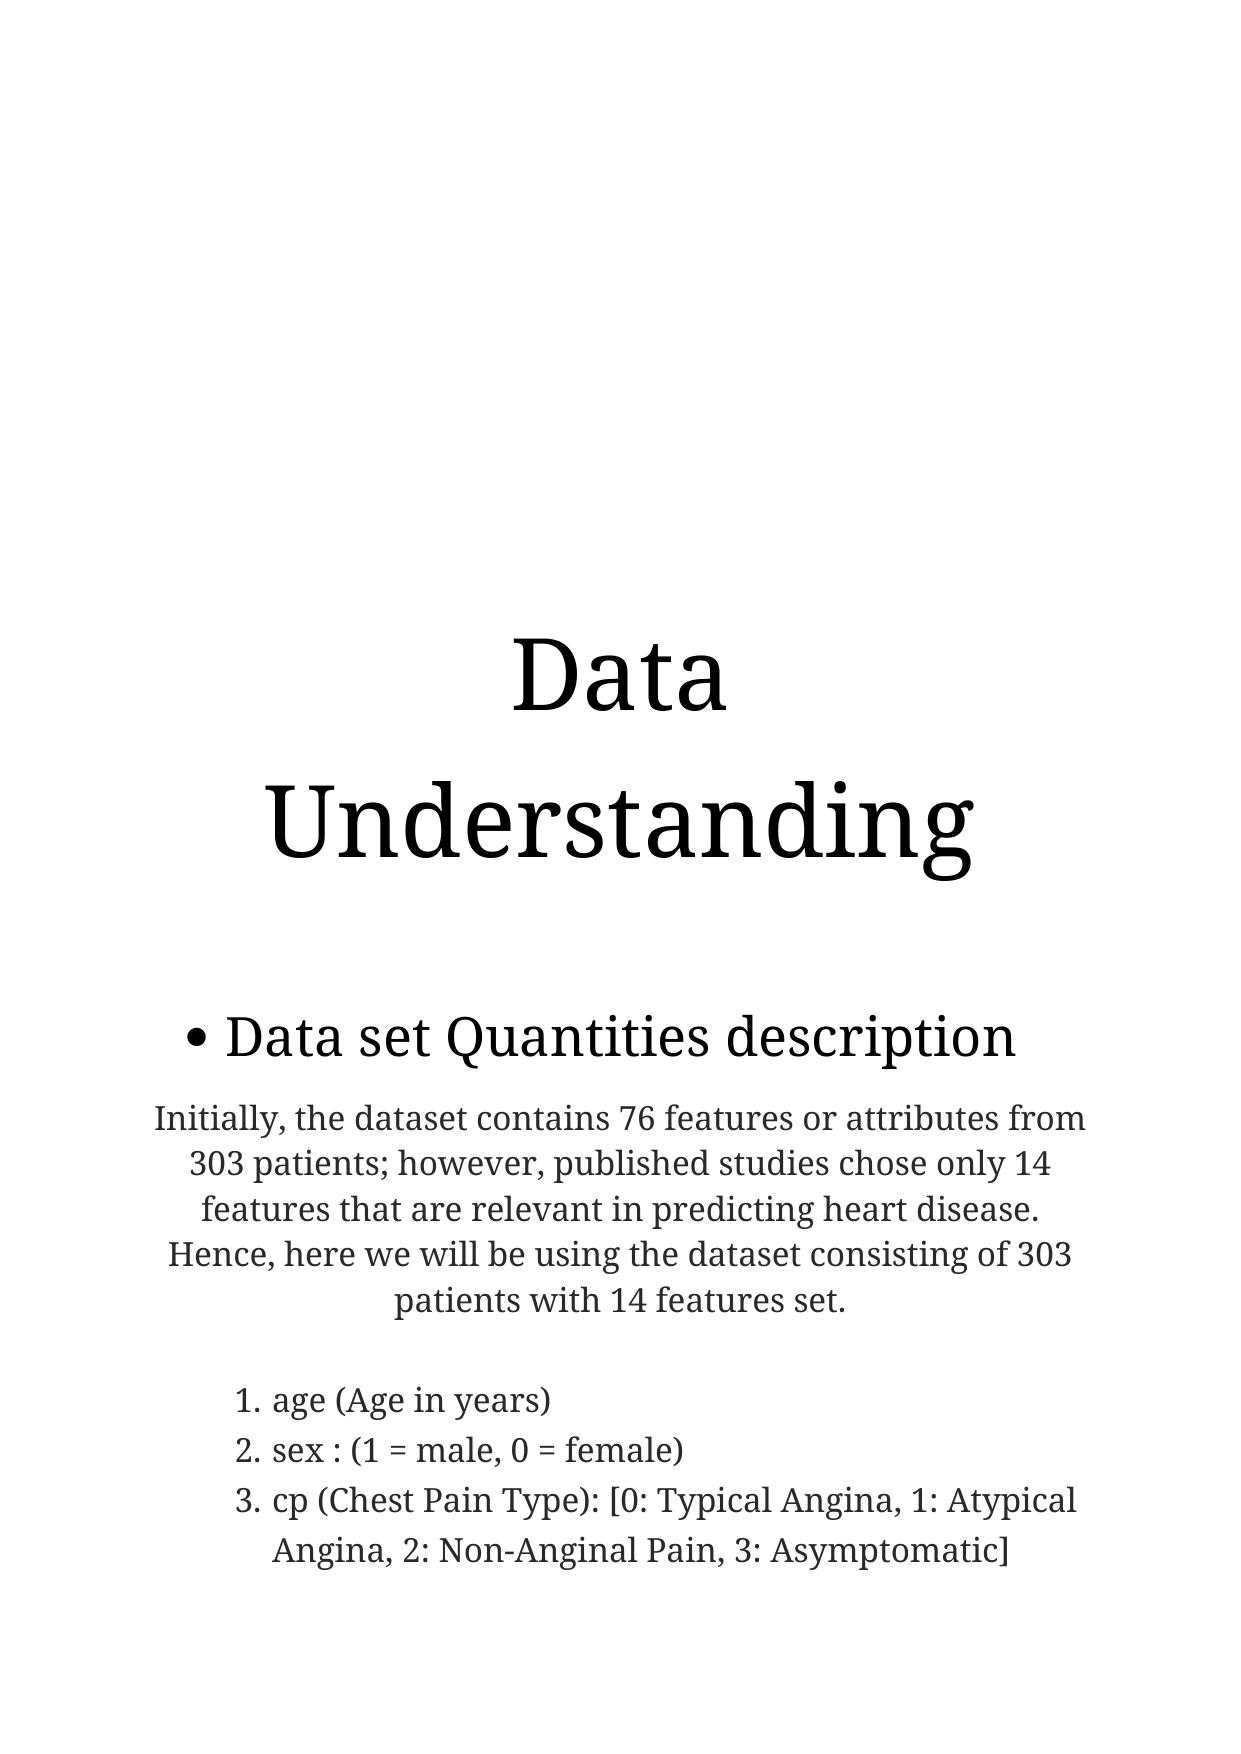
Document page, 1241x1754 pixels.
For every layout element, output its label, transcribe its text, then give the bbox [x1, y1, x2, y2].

text Initially, the dataset contains 76 features or attributes from 303 patients; however, published studies chose only 14 features that are relevant in predicting heart disease. Hence, here we will be using the dataset consisting of 303 patients with 14 features set. [846, 1095, 1090, 1322]
text Data Understanding [150, 604, 1090, 887]
list sex : (1 = male, 0 = female) [234, 1422, 1090, 1472]
list Data set Quantities description [187, 998, 1090, 1072]
text Initially, the dataset contains 76 features or attributes from 303 patients; however, published studies chose only 14 features that are relevant in predicting heart disease. Hence, here we will be using the dataset consisting of 303 patients with 14 features set. [150, 1095, 394, 1322]
list cp (Chest Pain Type): [0: Typical Angina, 1: Atypical Angina, 2: Non-Anginal Pain, 3: Asymptomatic] [234, 1472, 1090, 1572]
list age (Age in years) [234, 1372, 1090, 1422]
